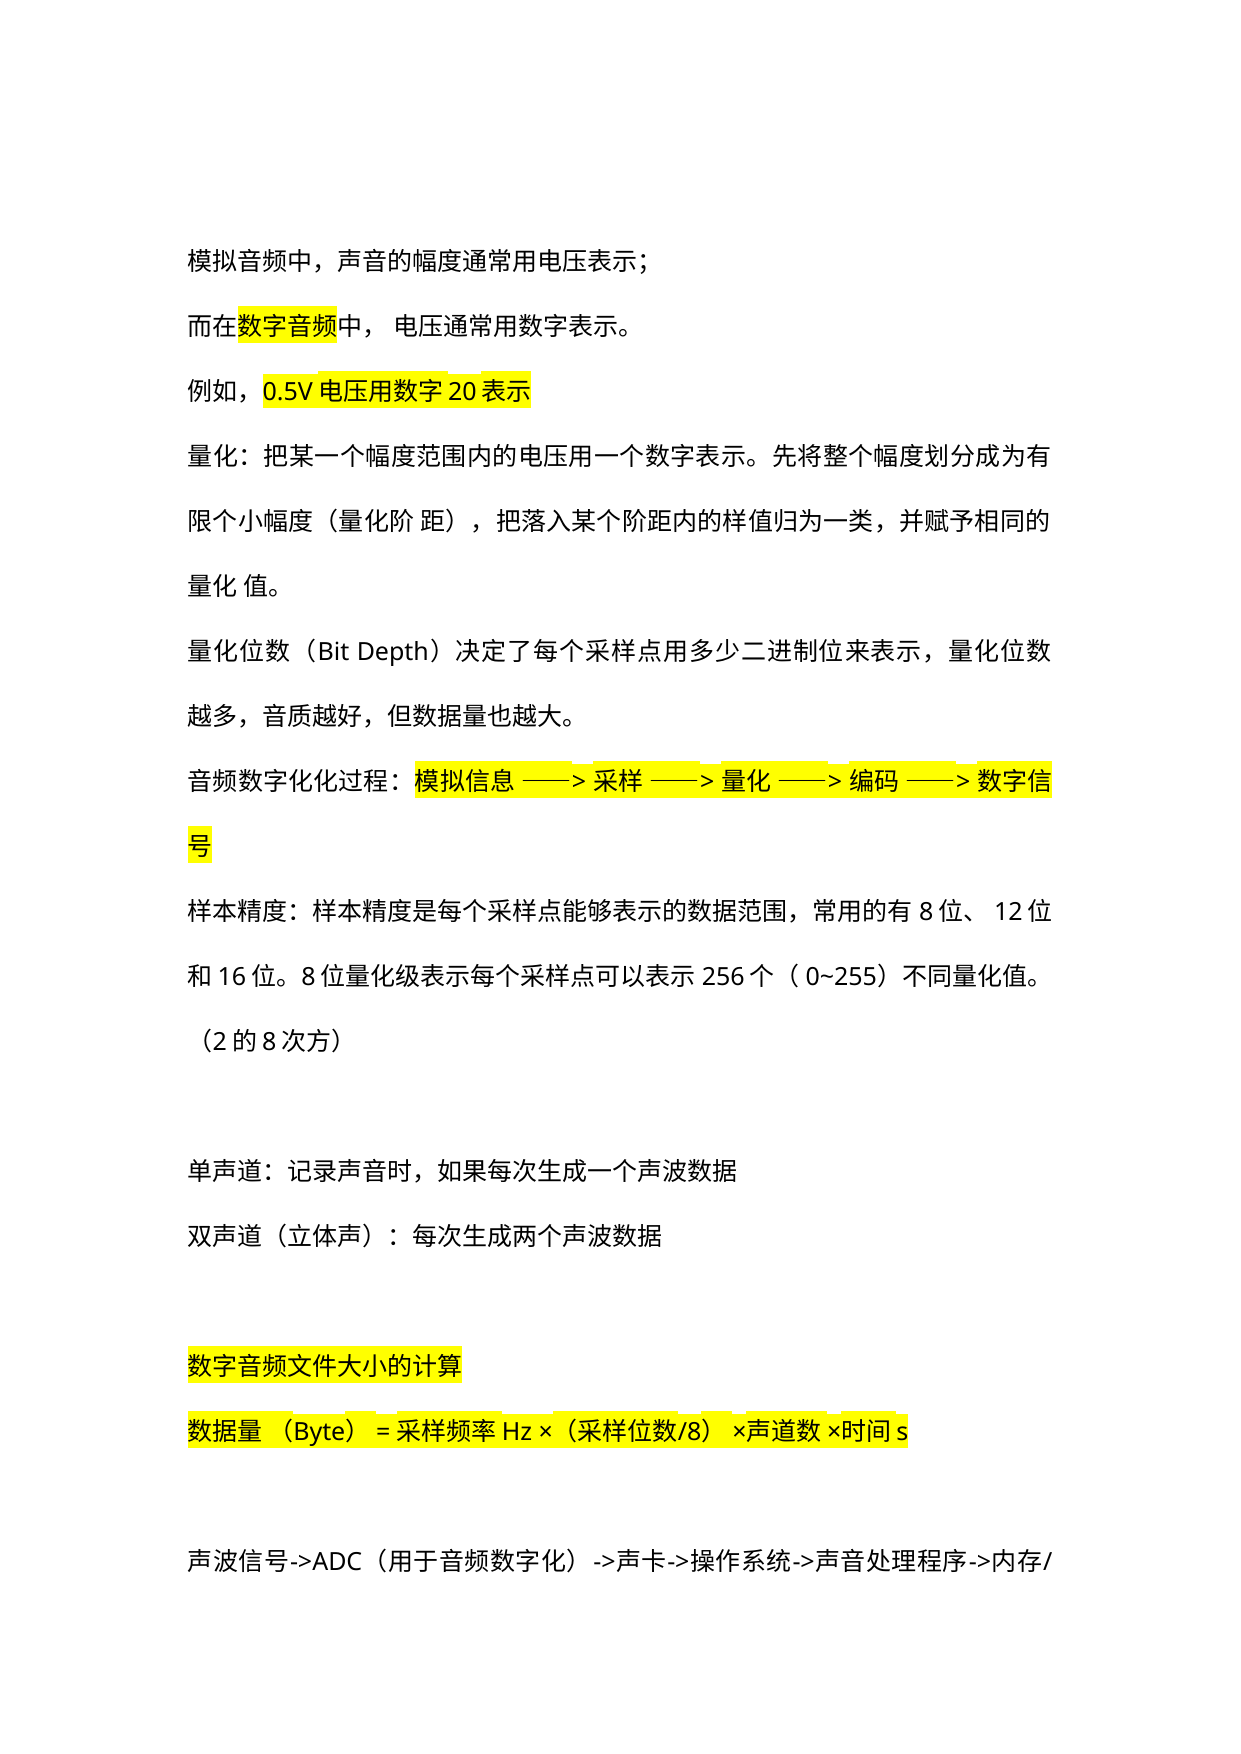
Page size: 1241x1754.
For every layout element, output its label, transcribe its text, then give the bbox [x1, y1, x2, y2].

text 双声道（立体声）：每次生成两个声波数据 [187, 1202, 1053, 1267]
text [187, 1527, 1053, 1592]
text 样本精度：样本精度是每个采样点能够表示的数据范围，常用的有8位、 12位和16位。8位量化级表示每个采样点可以表示256个（ 0~255）不同量化值。（2的8次方） [187, 877, 1053, 1072]
text 单声道：记录声音时，如果每次生成一个声波数据 [187, 1137, 1053, 1202]
text 量化：把某一个幅度范围内的电压用一个数字表示。先将整个幅度划分成为有限个小幅度（量化阶 距），把落入某个阶距内的样值归为一类，并赋予相同的量化 值。 [187, 422, 1053, 617]
text 音频数字化化过程：模拟信息 ——> 采样 ——> 量化 ——> 编码 ——> 数字信号 [187, 747, 1053, 877]
text 数据量 （Byte） = 采样频率Hz ×（采样位数/8） ×声道数 ×时间s [187, 1397, 1053, 1462]
text 例如，0.5V电压用数字20表示 [187, 357, 1053, 422]
text 量化位数（Bit Depth）决定了每个采样点用多少二进制位来表示，量化位数 越多，音质越好，但数据量也越大。 [187, 617, 1053, 747]
text 数字音频文件大小的计算 [187, 1332, 1053, 1397]
text 而在数字音频中， 电压通常用数字表示。 [187, 292, 1053, 357]
text 模拟音频中，声音的幅度通常用电压表示； [187, 227, 1053, 292]
